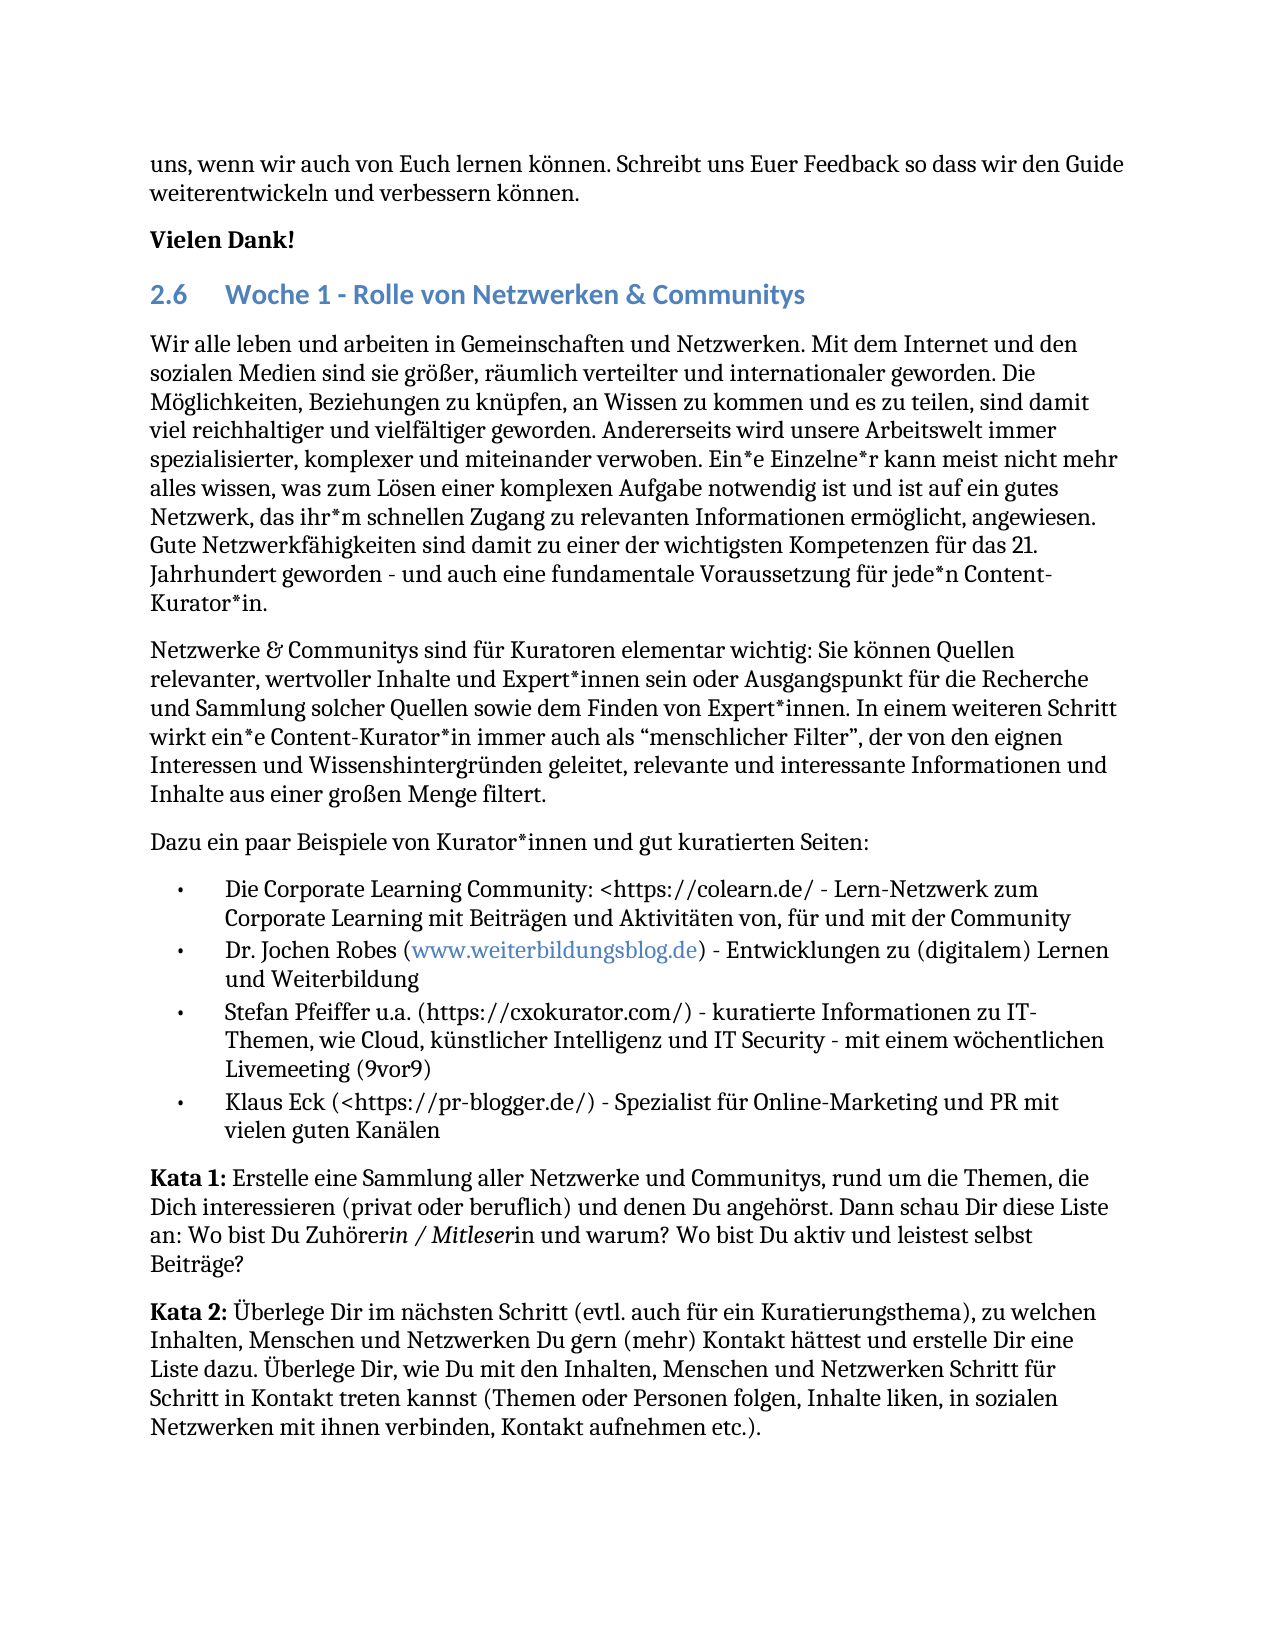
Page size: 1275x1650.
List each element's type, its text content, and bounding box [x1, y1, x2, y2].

list Stefan Pfeiffer u.a. (https://cxokurator.com/) - kuratierte Informationen zu IT-Themen, wie Cloud, künstlicher Intelligenz und IT Security - mit einem wöchentlichen Livemeeting (9vor9) [175, 998, 1125, 1084]
list Klaus Eck (<https://pr-blogger.de/) - Spezialist für Online-Marketing und PR mit vielen guten Kanälen [175, 1088, 1125, 1145]
text Wir alle leben und arbeiten in Gemeinschaften und Netzwerken. Mit dem Internet und den sozialen Medien sind sie größer, räumlich verteilter und internationaler geworden. Die Möglichkeiten, Beziehungen zu knüpfen, an Wissen zu kommen und es zu teilen, sind damit viel reichhaltiger und vielfältiger geworden. Andererseits wird unsere Arbeitswelt immer spezialisierter, komplexer und miteinander verwoben. Ein*e Einzelne*r kann meist nicht mehr alles wissen, was zum Lösen einer komplexen Aufgabe notwendig ist und ist auf ein gutes Netzwerk, das ihr*m schnellen Zugang zu relevanten Informationen ermöglicht, angewiesen. Gute Netzwerkfähigkeiten sind damit zu einer der wichtigsten Kompetenzen für das 21. Jahrhundert geworden - und auch eine fundamentale Voraussetzung für jede*n Content-Kurator*in. [150, 330, 1125, 618]
text Netzwerke & Communitys sind für Kuratoren elementar wichtig: Sie können Quellen relevanter, wertvoller Inhalte und Expert*innen sein oder Ausgangspunkt für die Recherche und Sammlung solcher Quellen sowie dem Finden von Expert*innen. In einem weiteren Schritt wirkt ein*e Content-Kurator*in immer auch als “menschlicher Filter”, der von den eignen Interessen und Wissenshintergründen geleitet, relevante und interessante Informationen und Inhalte aus einer großen Menge filtert. [150, 636, 1125, 809]
text Kata 1: Erstelle eine Sammlung aller Netzwerke und Communitys, rund um die Themen, die Dich interessieren (privat oder beruflich) und denen Du angehörst. Dann schau Dir diese Liste an: Wo bist Du Zuhörerin / Mitleserin und warum? Wo bist Du aktiv und leistest selbst Beiträge? [150, 1164, 1125, 1279]
subtitle 2.6 Woche 1 - Rolle von Netzwerken & Communitys [150, 276, 1125, 311]
list Die Corporate Learning Community: <https://colearn.de/ - Lern-Netzwerk zum Corporate Learning mit Beiträgen und Aktivitäten von, für und mit der Community [175, 875, 1125, 933]
text Dazu ein paar Beispiele von Kurator*innen und gut kuratierten Seiten: [150, 828, 1125, 856]
text Kata 2: Überlege Dir im nächsten Schritt (evtl. auch für ein Kuratierungsthema), zu welchen Inhalten, Menschen und Netzwerken Du gern (mehr) Kontakt hättest und erstelle Dir eine Liste dazu. Überlege Dir, wie Du mit den Inhalten, Menschen und Netzwerken Schritt für Schritt in Kontakt treten kannst (Themen oder Personen folgen, Inhalte liken, in sozialen Netzwerken mit ihnen verbinden, Kontakt aufnehmen etc.). [150, 1298, 1125, 1441]
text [150, 150, 1125, 207]
text Vielen Dank! [150, 226, 1125, 255]
list Dr. Jochen Robes (www.weiterbildungsblog.de) - Entwicklungen zu (digitalem) Lernen und Weiterbildung [175, 936, 1125, 994]
